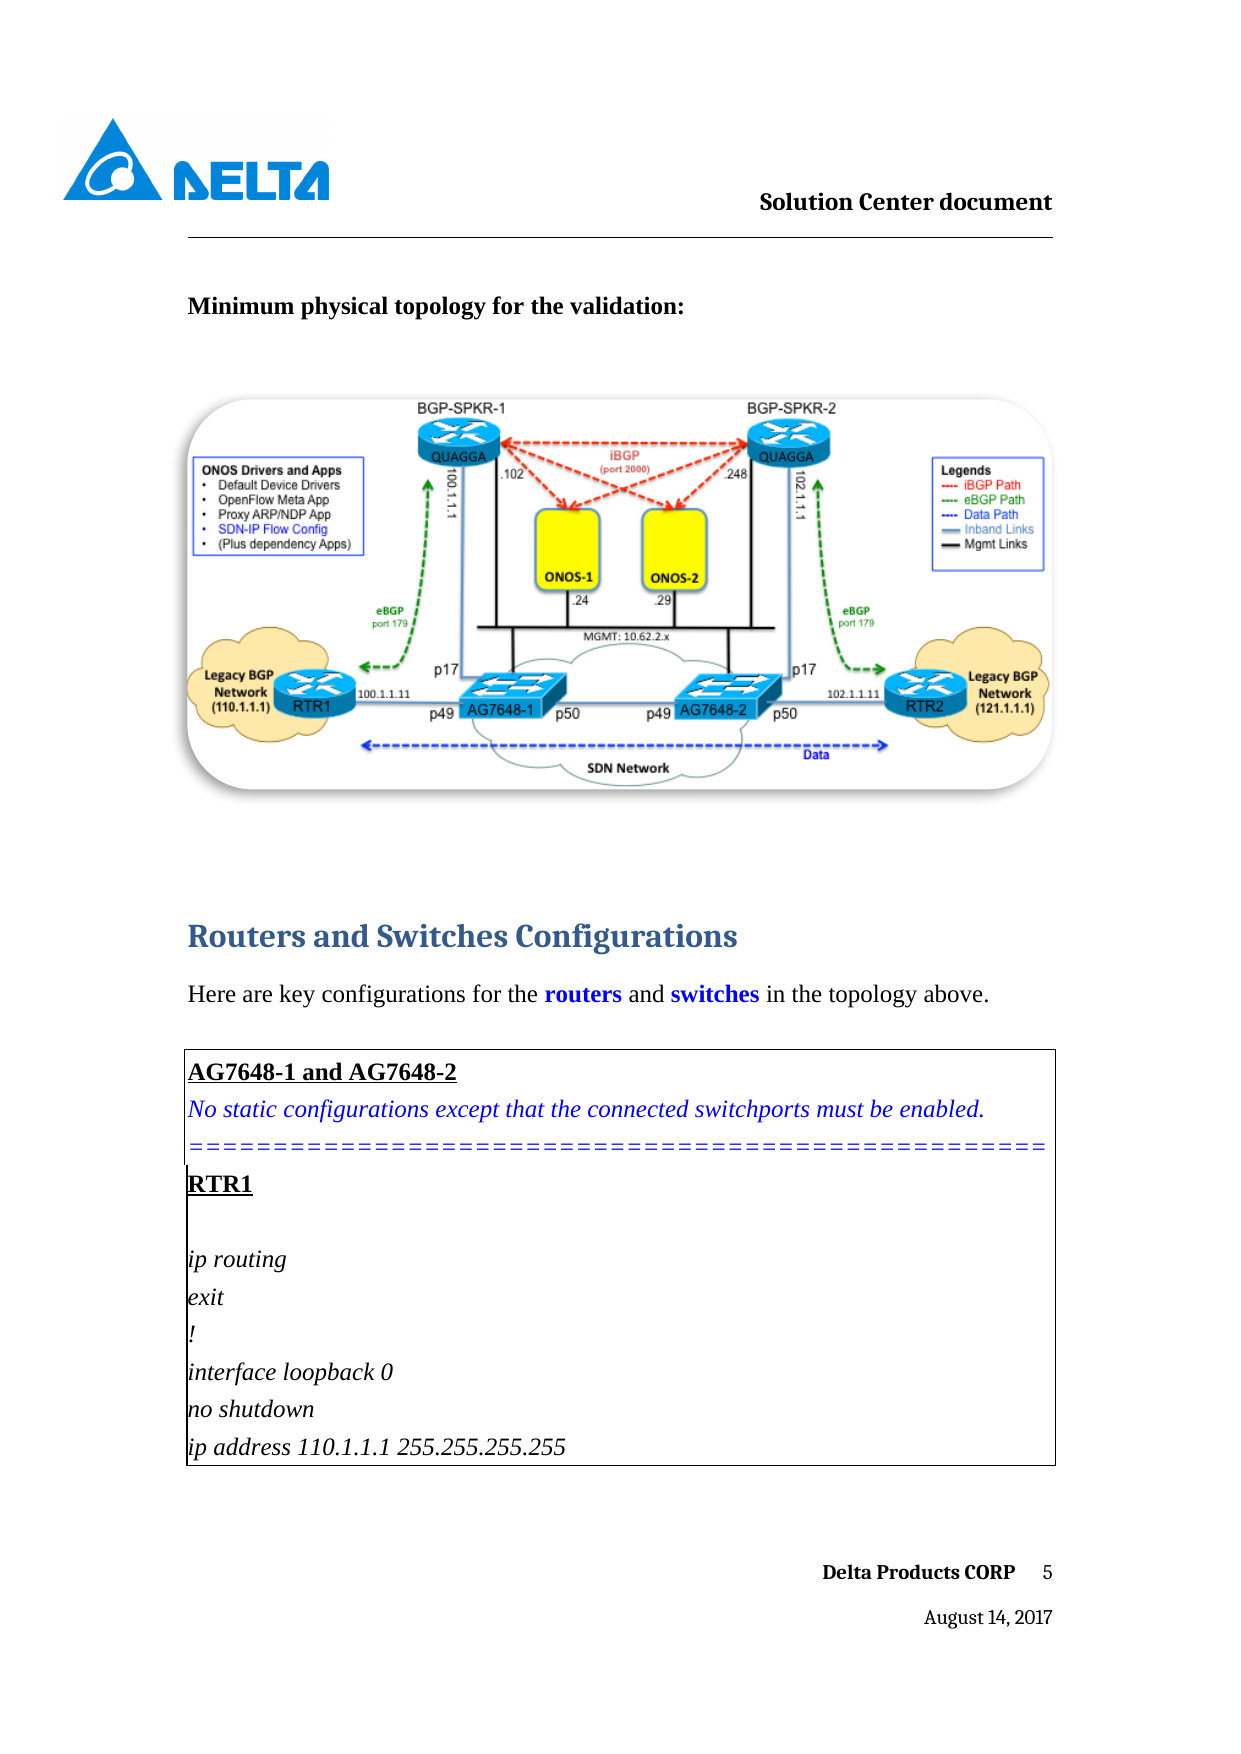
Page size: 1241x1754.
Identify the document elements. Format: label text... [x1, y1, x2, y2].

text ! [188, 1315, 1053, 1352]
text no shutdown [188, 1390, 1053, 1424]
text Minimum physical topology for the validation: [187, 287, 1053, 324]
picture [63, 118, 329, 200]
text ip routing [188, 1240, 1053, 1277]
text AG7648-1 and AG7648-2 [185, 1050, 1055, 1090]
text interface loopback 0 [188, 1352, 1053, 1390]
text exit [188, 1277, 1053, 1315]
subtitle Routers and Switches Configurations [187, 899, 1053, 974]
text No static configurations except that the connected switchports must be enabled. [187, 1090, 1053, 1127]
text RTR1 [188, 1165, 1053, 1202]
text Here are key configurations for the routers and switches in the topology above. [187, 974, 1053, 1012]
text =================================================== [187, 1127, 1053, 1165]
picture [187, 399, 1052, 790]
text ip address 110.1.1.1 255.255.255.255 [188, 1424, 1055, 1465]
